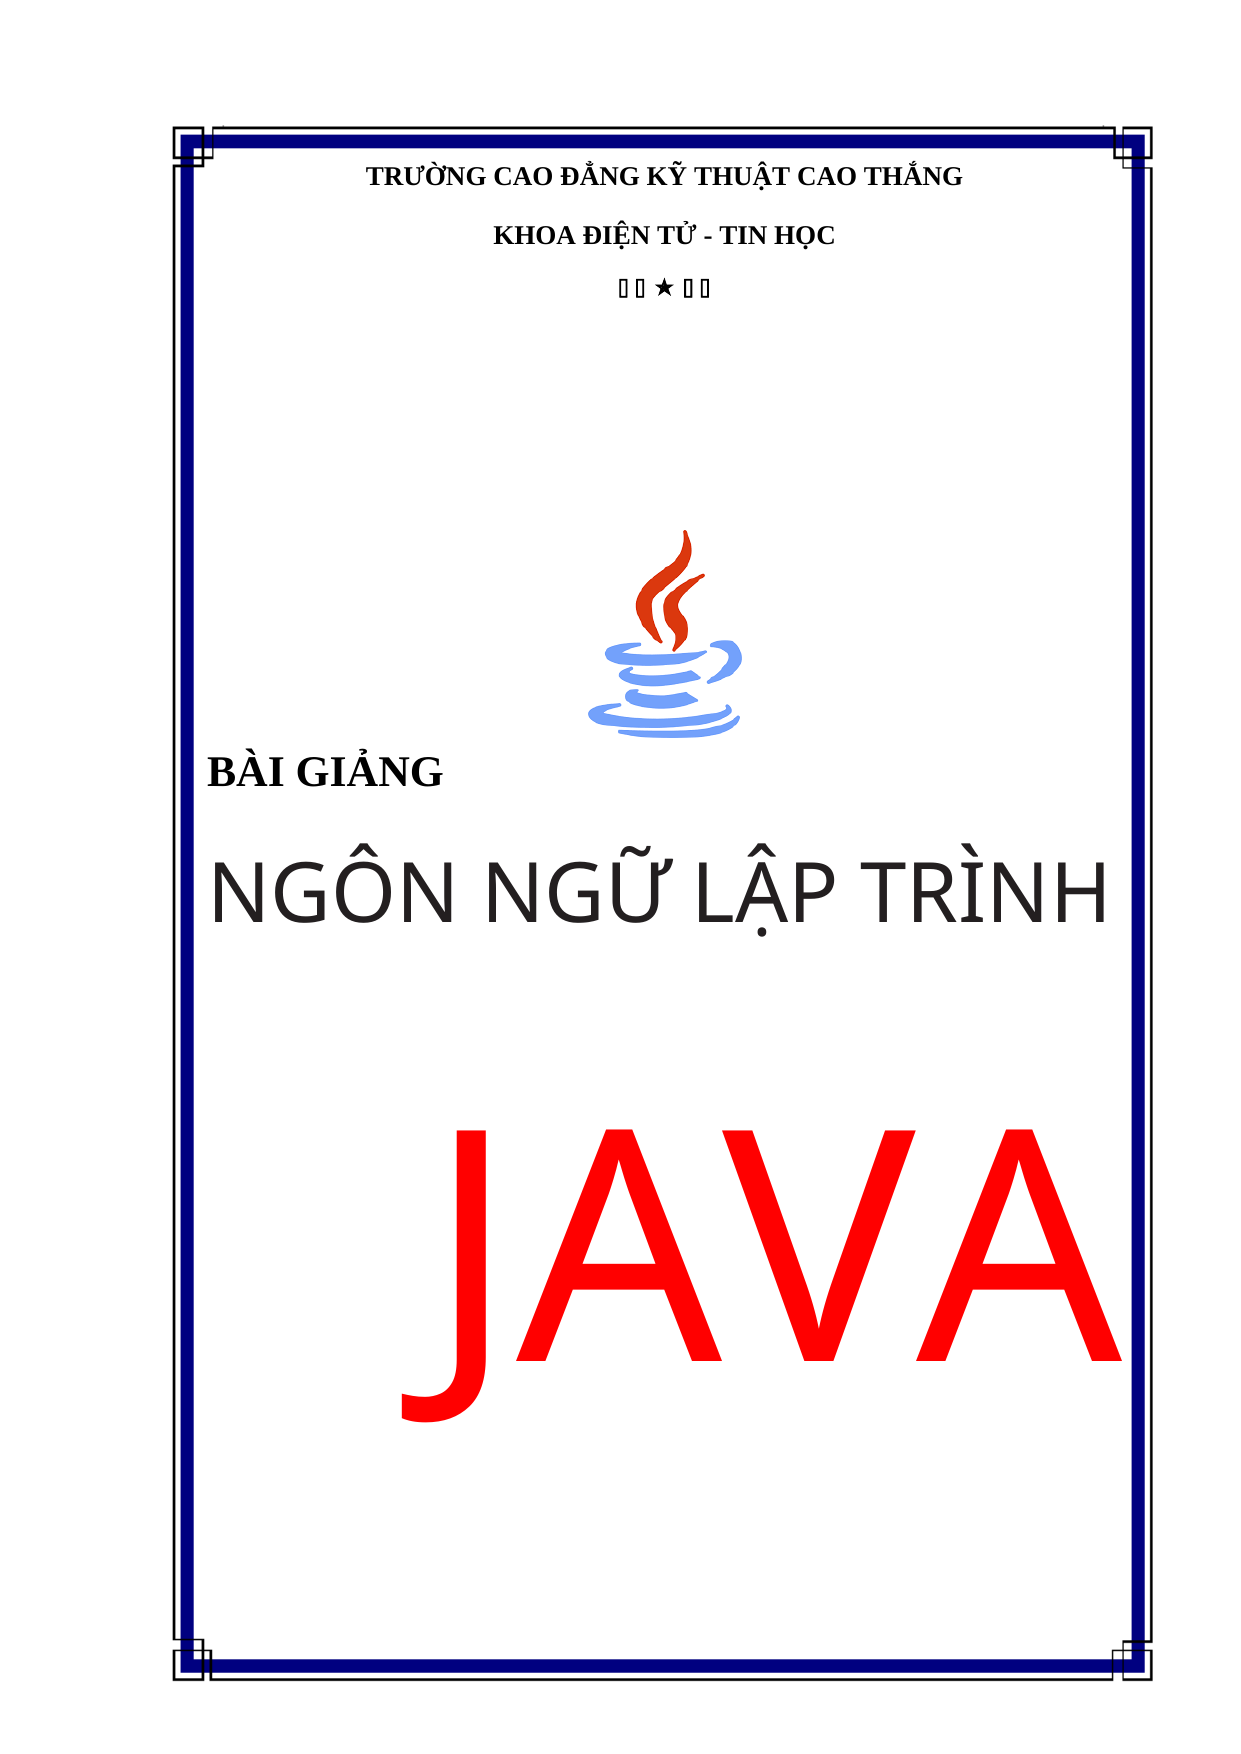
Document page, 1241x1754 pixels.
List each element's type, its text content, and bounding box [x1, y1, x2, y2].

picture [165, 124, 1162, 1692]
text JAVA [207, 1016, 1122, 1456]
text KHOA ĐIỆN TỬ - TIN HỌC [207, 219, 1122, 251]
text TRƯỜNG CAO ĐẲNG KỸ THUẬT CAO THẮNG [207, 160, 1122, 191]
text NGÔN NGỮ LẬP TRÌNH [207, 833, 1122, 947]
text BÀI GIẢNG [207, 746, 1122, 796]
